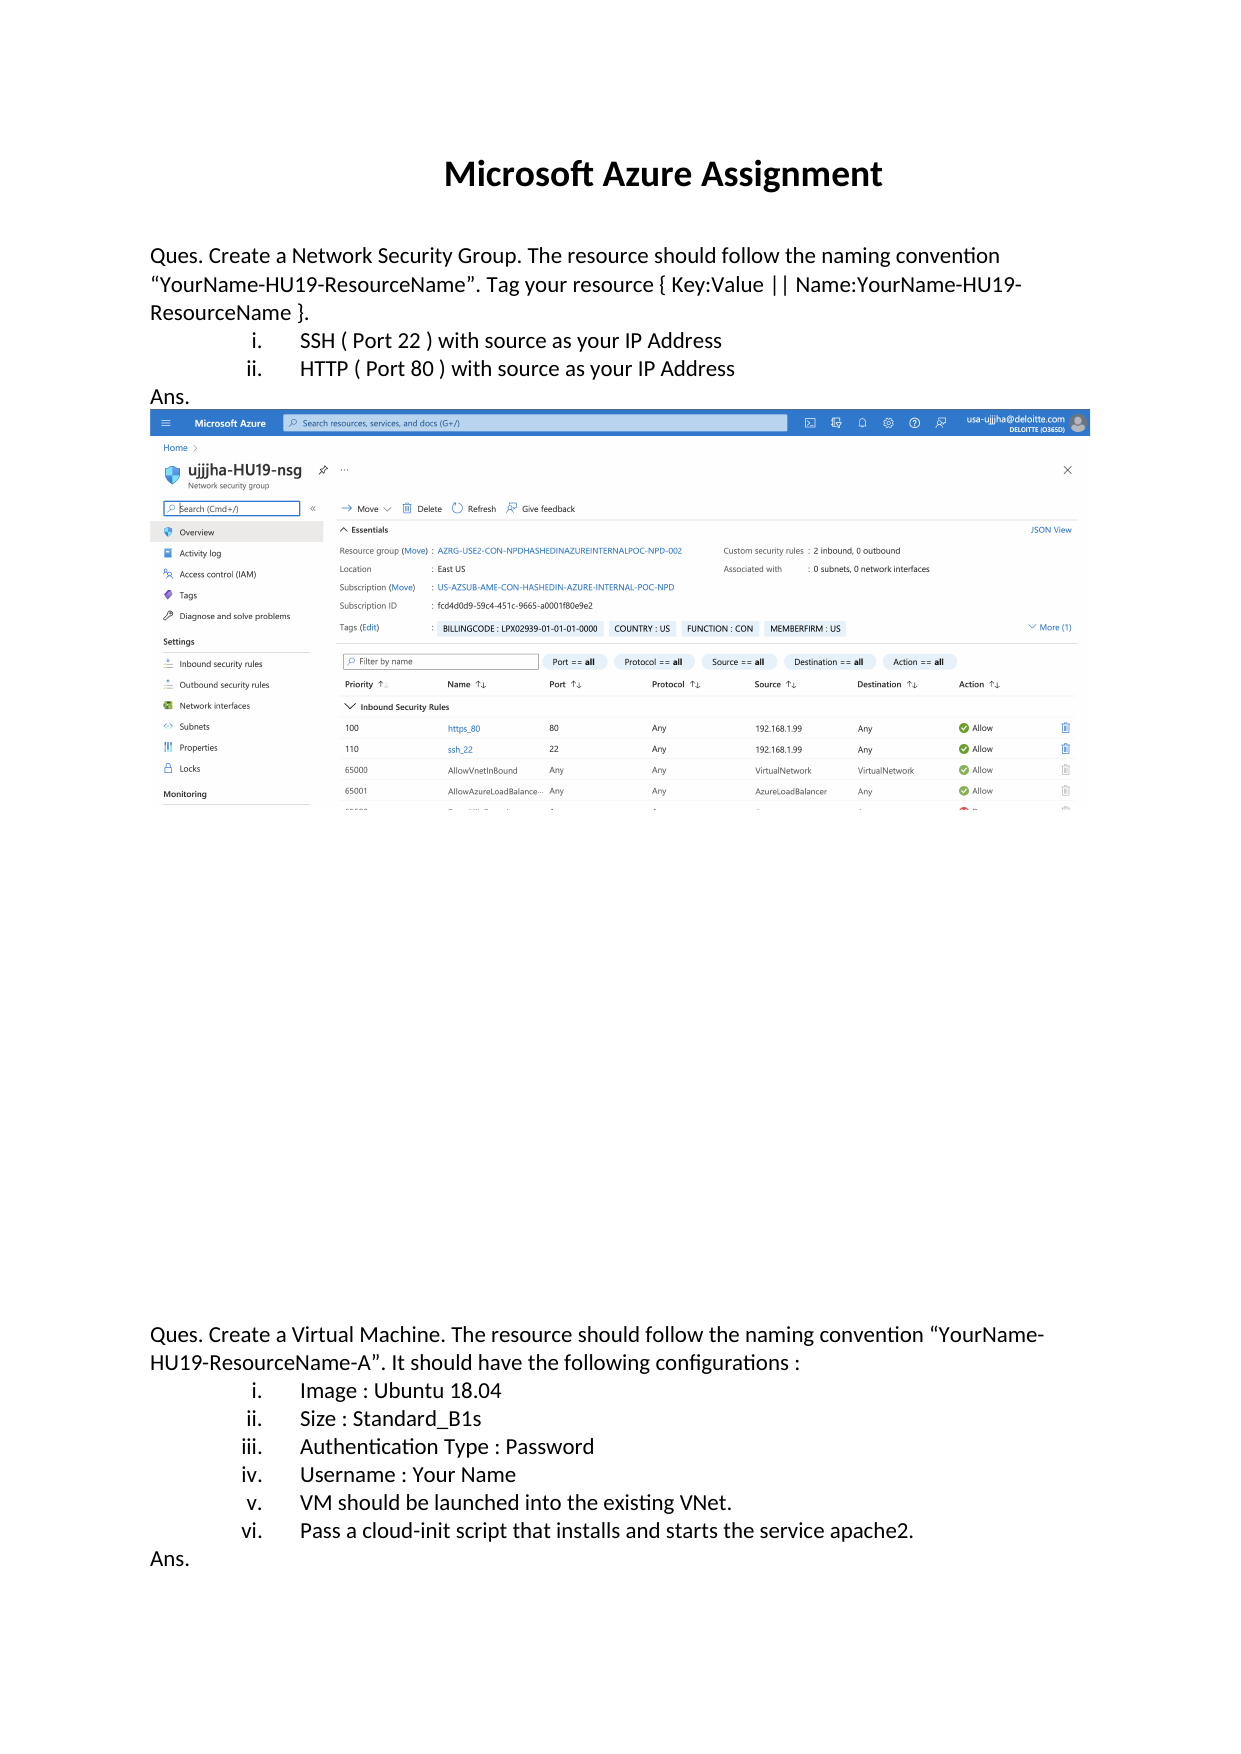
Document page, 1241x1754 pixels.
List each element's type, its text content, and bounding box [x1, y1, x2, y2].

list Username : Your Name [262, 1460, 1090, 1488]
list HTTP ( Port 80 ) with source as your IP Address [262, 354, 1090, 382]
list VM should be launched into the existing VNet. [262, 1488, 1090, 1516]
text Ans. [150, 382, 1090, 409]
text Ques. Create a Virtual Machine. The resource should follow the naming convention “YourName-HU19-ResourceName-A”. It should have the following configurations : [150, 1320, 1090, 1376]
picture [150, 409, 1091, 810]
list Pass a cloud-init script that installs and starts the service apache2. [262, 1516, 1090, 1544]
list SSH ( Port 22 ) with source as your IP Address [262, 326, 1090, 354]
list Authentication Type : Password [262, 1432, 1090, 1460]
text Microsoft Azure Assignment [150, 150, 1090, 196]
text Ans. [150, 1544, 1090, 1572]
list Image : Ubuntu 18.04 [262, 1376, 1090, 1404]
text Ques. Create a Network Security Group. The resource should follow the naming convention “YourName-HU19-ResourceName”. Tag your resource { Key:Value || Name:YourName-HU19-ResourceName }. [150, 242, 1090, 326]
list Size : Standard_B1s [262, 1404, 1090, 1432]
